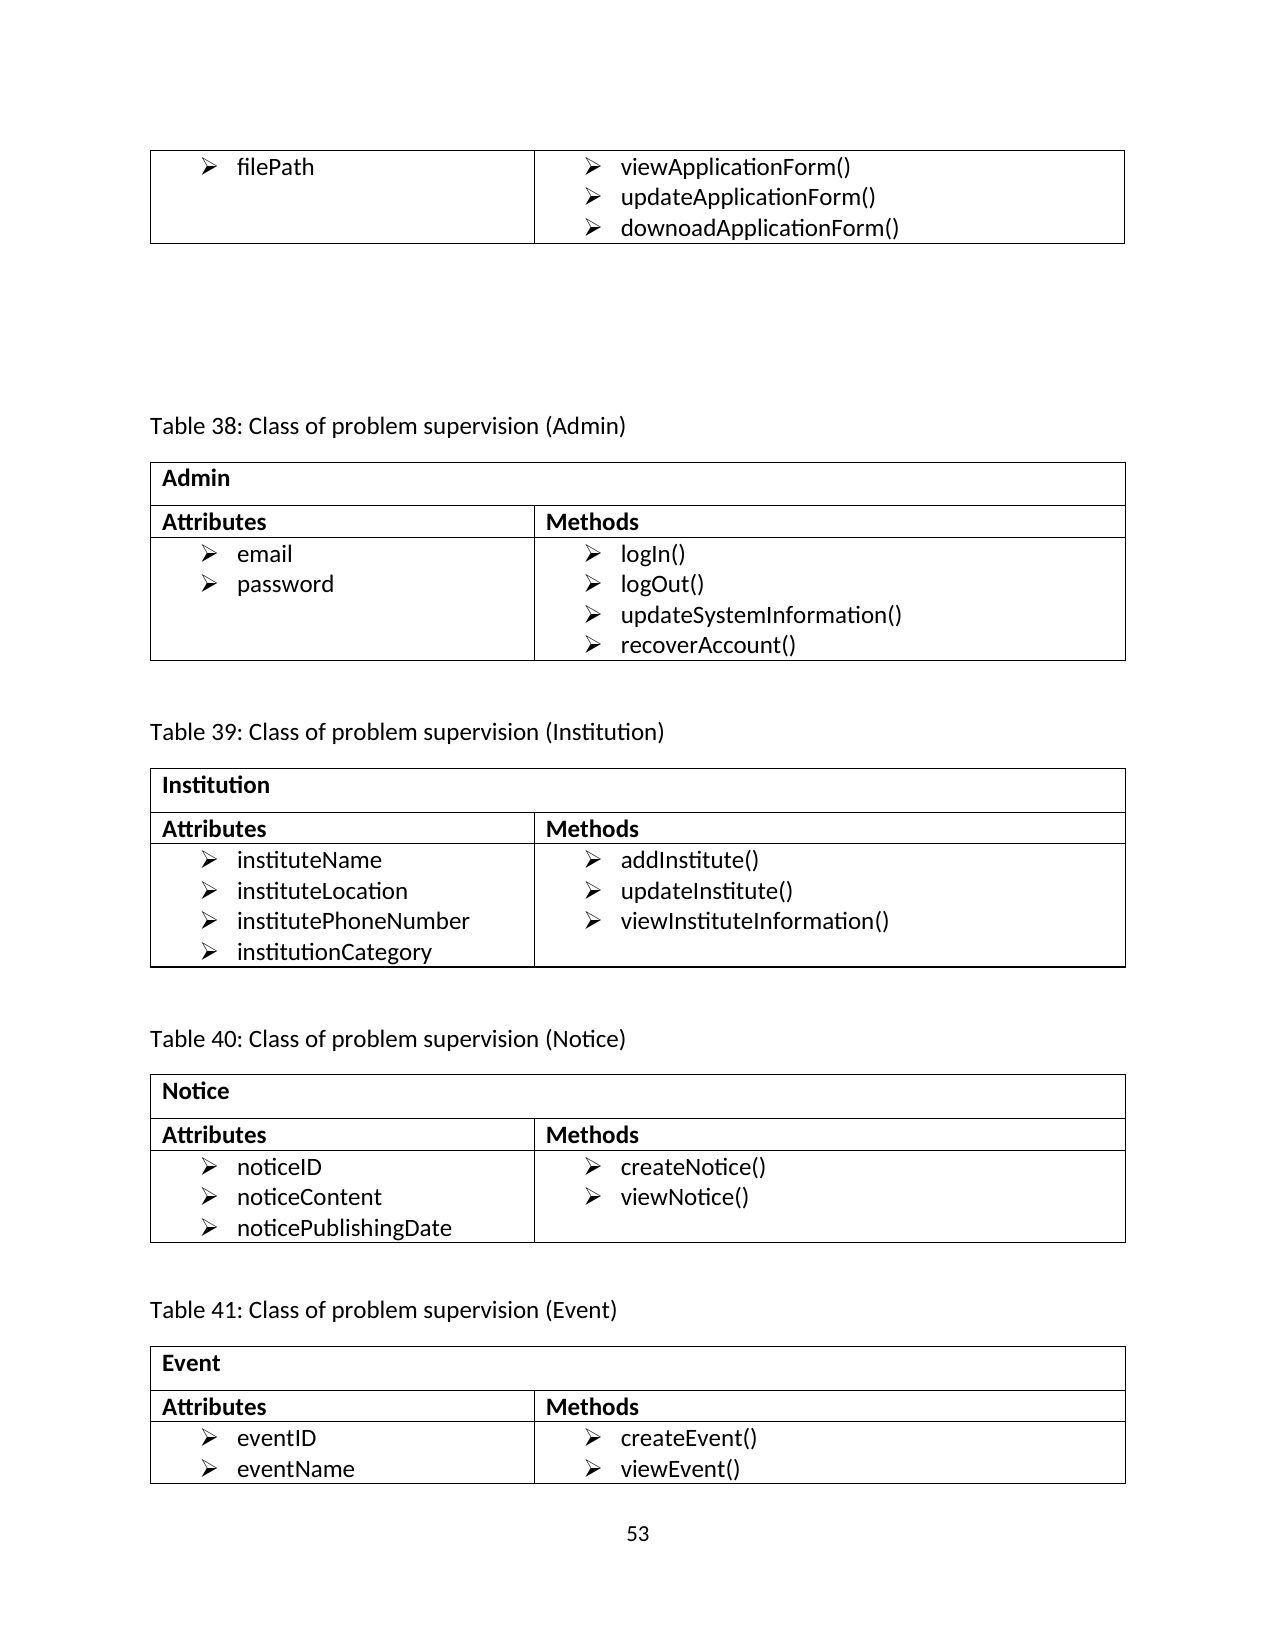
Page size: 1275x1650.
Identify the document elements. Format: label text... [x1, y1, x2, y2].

table_header Institution [151, 769, 1125, 812]
table_cell Methods [535, 813, 1125, 843]
title Table 41: Class of problem supervision (Event) [150, 1294, 1125, 1325]
table_header Event [151, 1347, 1125, 1390]
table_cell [535, 151, 1124, 243]
table_cell Attributes [151, 1391, 534, 1421]
table_cell email password [151, 538, 534, 660]
table_cell Attributes [151, 1119, 534, 1149]
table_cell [535, 1422, 1125, 1483]
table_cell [151, 151, 534, 243]
table_cell noticeID noticeContent noticePublishingDate [151, 1151, 534, 1242]
table_cell Methods [535, 1391, 1125, 1421]
table_cell Attributes [151, 506, 534, 537]
table_cell instituteName instituteLocation institutePhoneNumber institutionCategory [151, 844, 534, 966]
table_cell addInstitute() updateInstitute() viewInstituteInformation() [535, 844, 1125, 966]
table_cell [151, 1422, 534, 1483]
table_cell logIn() logOut() updateSystemInformation() recoverAccount() [535, 538, 1125, 660]
title Table 39: Class of problem supervision (Institution) [150, 717, 1125, 747]
title Table 40: Class of problem supervision (Notice) [150, 1023, 1125, 1053]
table_cell Attributes [151, 813, 534, 843]
table_header Notice [151, 1075, 1125, 1118]
table_cell Methods [535, 506, 1125, 537]
table_header Admin [151, 463, 1125, 505]
table_cell createNotice() viewNotice() [535, 1151, 1125, 1242]
title Table 38: Class of problem supervision (Admin) [150, 410, 1125, 441]
table_cell Methods [535, 1119, 1125, 1149]
